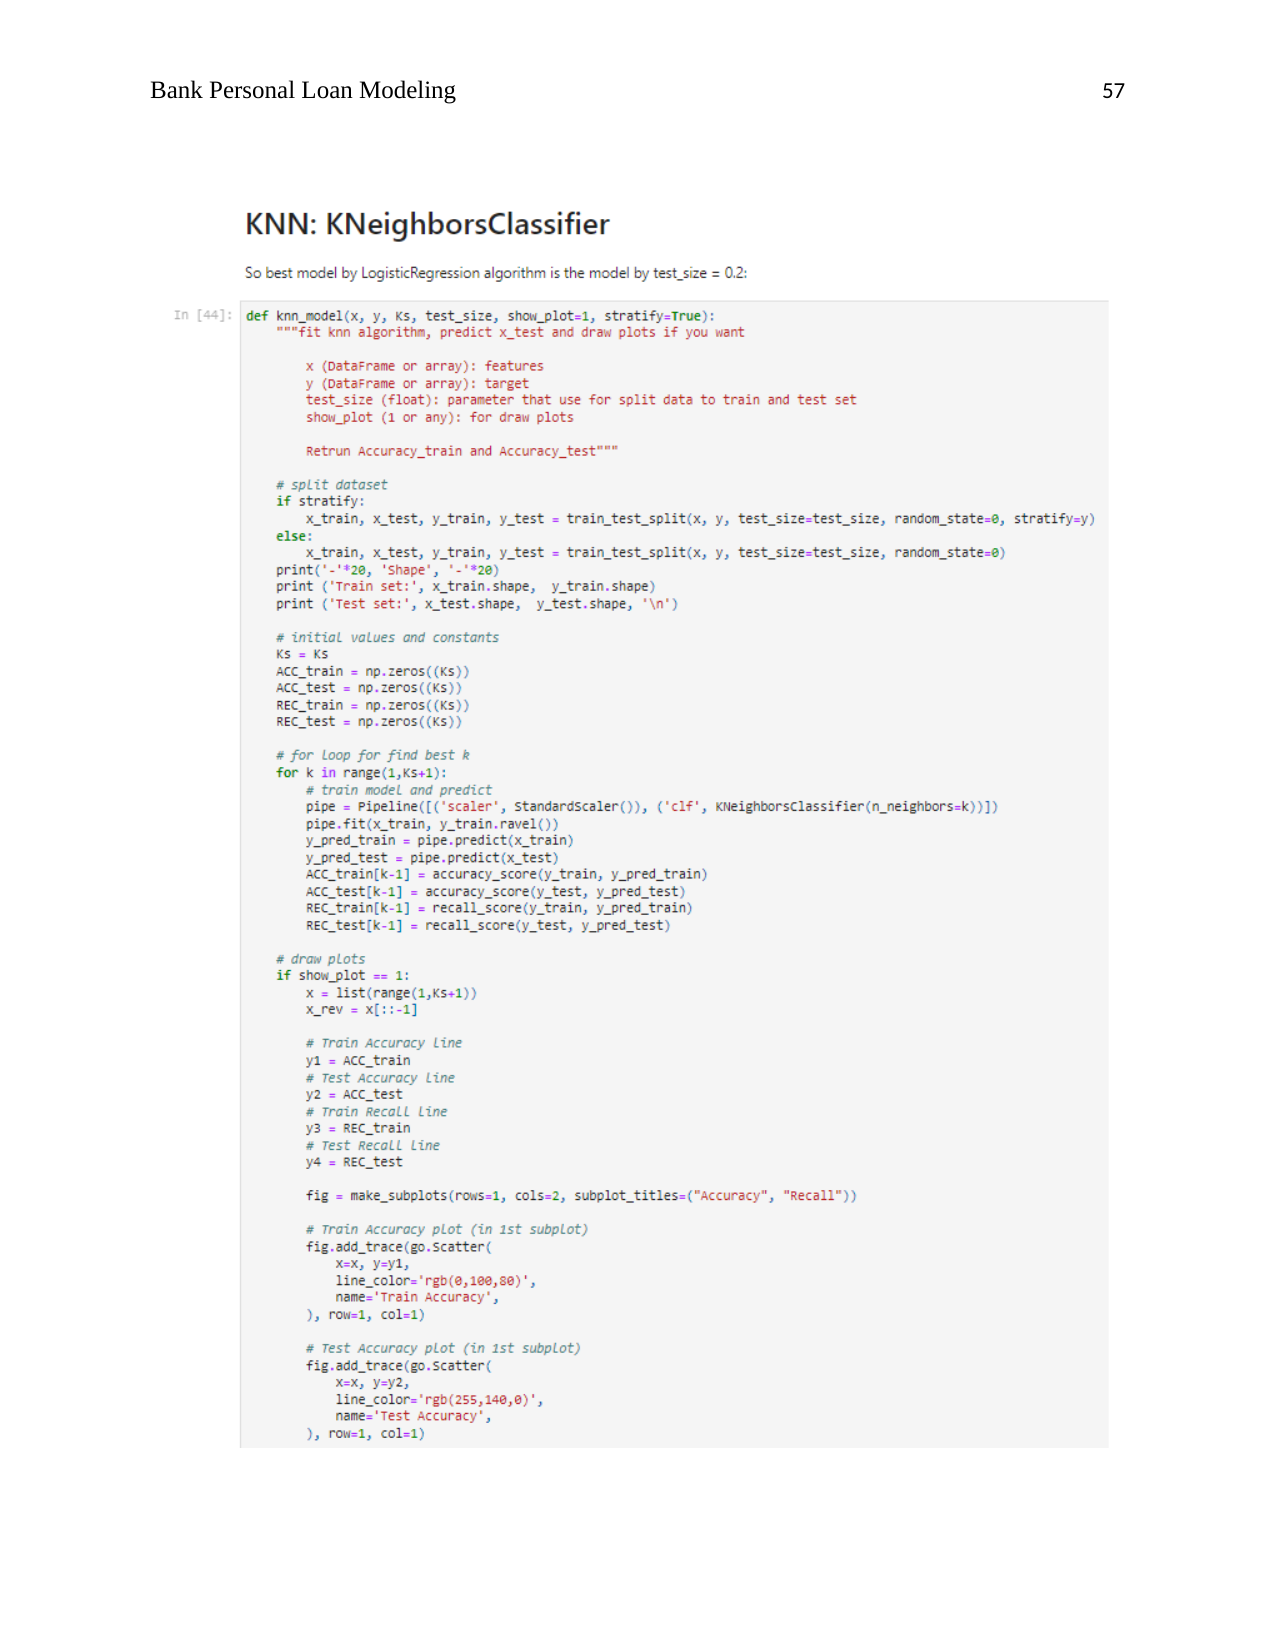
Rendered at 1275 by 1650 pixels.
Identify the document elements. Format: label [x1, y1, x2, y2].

picture [150, 178, 1109, 1448]
